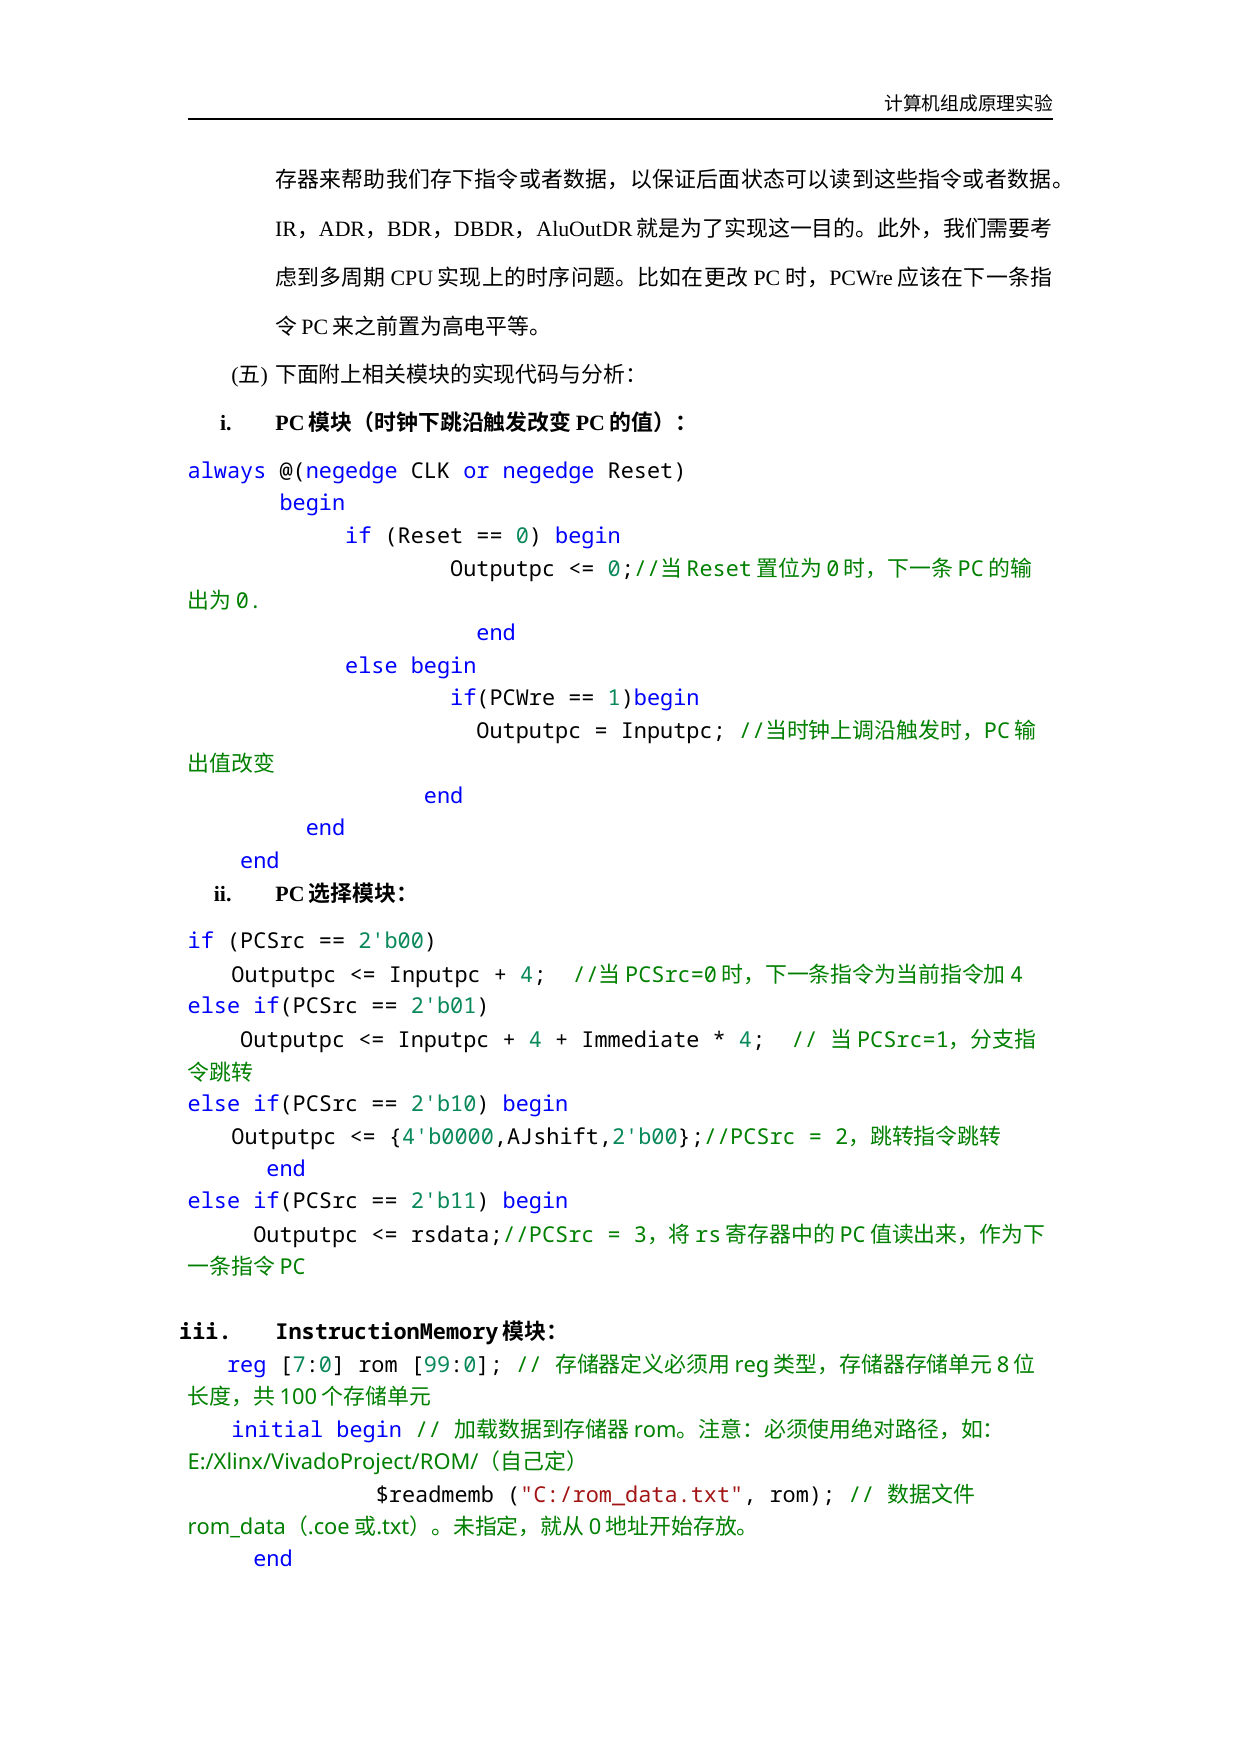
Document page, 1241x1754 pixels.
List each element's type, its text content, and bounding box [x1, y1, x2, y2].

text if(PCWre == 1)begin [187, 681, 1053, 713]
list PC选择模块： [231, 876, 1053, 908]
text reg [7:0] rom [99:0]; // 存储器定义必须用reg类型，存储器存储单元8位长度，共100个存储单元 [187, 1347, 1053, 1412]
text Outputpc = Inputpc; //当时钟上调沿触发时，PC输出值改变 [187, 713, 1053, 778]
text always @(negedge CLK or negedge Reset) [187, 453, 1053, 486]
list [231, 162, 1053, 341]
text Outputpc <= {4'b0000,AJshift,2'b00};//PCSrc = 2，跳转指令跳转 [187, 1119, 1053, 1152]
text end [187, 1152, 1053, 1184]
text if (Reset == 0) begin [187, 518, 1053, 551]
text else if(PCSrc == 2'b01) [187, 989, 1053, 1022]
list InstructionMemory模块： [231, 1314, 1053, 1347]
text begin [187, 486, 1053, 518]
text else begin [187, 648, 1053, 681]
text else if(PCSrc == 2'b11) begin [187, 1184, 1053, 1217]
text else if(PCSrc == 2'b10) begin [187, 1087, 1053, 1119]
text Outputpc <= rsdata;//PCSrc = 3，将rs寄存器中的PC值读出来，作为下一条指令PC [187, 1217, 1053, 1282]
list 下面附上相关模块的实现代码与分析： [231, 357, 1053, 389]
list PC模块（时钟下跳沿触发改变PC的值）： [231, 405, 1053, 437]
text end [187, 843, 1053, 876]
text Outputpc <= Inputpc + 4 + Immediate * 4; // 当PCSrc=1，分支指令跳转 [187, 1022, 1053, 1087]
text end [187, 811, 1053, 843]
text Outputpc <= 0;//当Reset置位为0时，下一条PC的输出为0. [187, 551, 1053, 616]
text if (PCSrc == 2'b00) [187, 924, 1053, 957]
text end [187, 1542, 1053, 1574]
text end [187, 778, 1053, 811]
text initial begin // 加载数据到存储器rom。注意：必须使用绝对路径，如：E:/Xlinx/VivadoProject/ROM/（自己定） [187, 1412, 1053, 1477]
text $readmemb ("C:/rom_data.txt", rom); // 数据文件rom_data（.coe或.txt）。未指定，就从0地址开始存放。 [187, 1477, 1053, 1542]
text end [187, 616, 1053, 648]
text Outputpc <= Inputpc + 4; //当PCSrc=0时，下一条指令为当前指令加4 [187, 957, 1053, 989]
